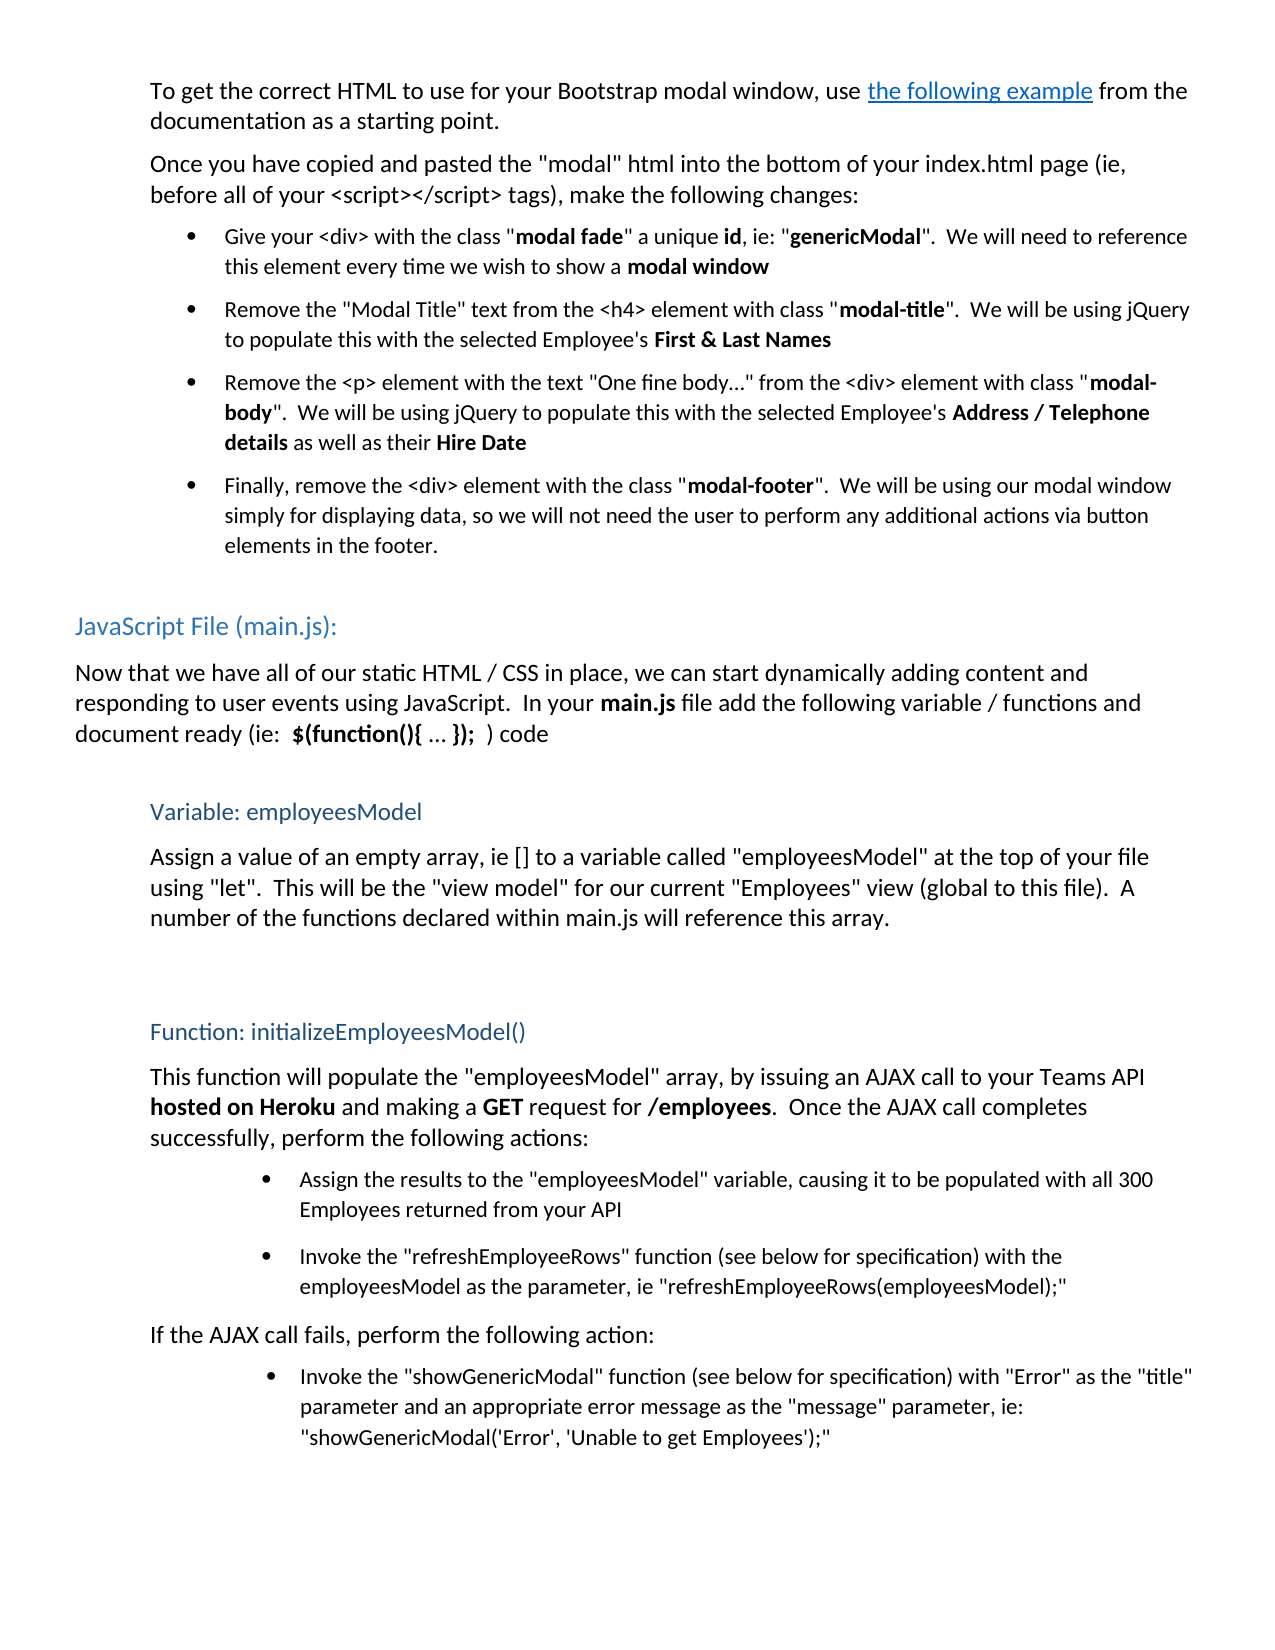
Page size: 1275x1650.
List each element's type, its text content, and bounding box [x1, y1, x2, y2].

text Now that we have all of our static HTML / CSS in place, we can start dynamically adding content and responding to user events using JavaScript. In your main.js file add the following variable / functions and document ready (ie: $(function(){ … }); ) code [75, 657, 1200, 748]
list Invoke the "showGenericModal" function (see below for specification) with "Error" as the "title" parameter and an appropriate error message as the "message" parameter, ie: "showGenericModal('Error', 'Unable to get Employees');" [267, 1362, 1200, 1451]
text To get the correct HTML to use for your Bootstrap modal window, use the following example from the documentation as a starting point. [150, 75, 1200, 136]
list Remove the <p> element with the text "One fine body…" from the <div> element with class "modal-body". We will be using jQuery to populate this with the selected Employee's Address / Telephone details as well as their Hire Date [187, 368, 1200, 456]
text If the AJAX call fails, perform the following action: [150, 1319, 1200, 1350]
list Give your <div> with the class "modal fade" a unique id, ie: "genericModal". We will need to reference this element every time we wish to show a modal window [187, 222, 1200, 280]
subtitle Function: initializeEmployeesModel() [150, 1016, 1200, 1046]
text Once you have copied and pasted the "modal" html into the bottom of your index.html page (ie, before all of your <script></script> tags), make the following changes: [150, 148, 1200, 209]
subtitle Variable: employeesModel [150, 796, 1200, 826]
subtitle JavaScript File (main.js): [75, 609, 1200, 642]
list Finally, remove the <div> element with the class "modal-footer". We will be using our modal window simply for displaying data, so we will not need the user to perform any additional actions via button elements in the footer. [187, 471, 1200, 559]
list Assign the results to the "employeesModel" variable, causing it to be populated with all 300 Employees returned from your API [262, 1165, 1200, 1223]
list Remove the "Modal Title" text from the <h4> element with class "modal-title". We will be using jQuery to populate this with the selected Employee's First & Last Names [187, 295, 1200, 353]
text This function will populate the "employeesModel" array, by issuing an AJAX call to your Teams API hosted on Heroku and making a GET request for /employees. Once the AJAX call completes successfully, perform the following actions: [150, 1061, 1200, 1153]
text Assign a value of an empty array, ie [] to a variable called "employeesModel" at the top of your file using "let". This will be the "view model" for our current "Employees" view (global to this file). A number of the functions declared within main.js will reference this array. [150, 841, 1200, 933]
list Invoke the "refreshEmployeeRows" function (see below for specification) with the employeesModel as the parameter, ie "refreshEmployeeRows(employeesModel);" [262, 1242, 1200, 1300]
